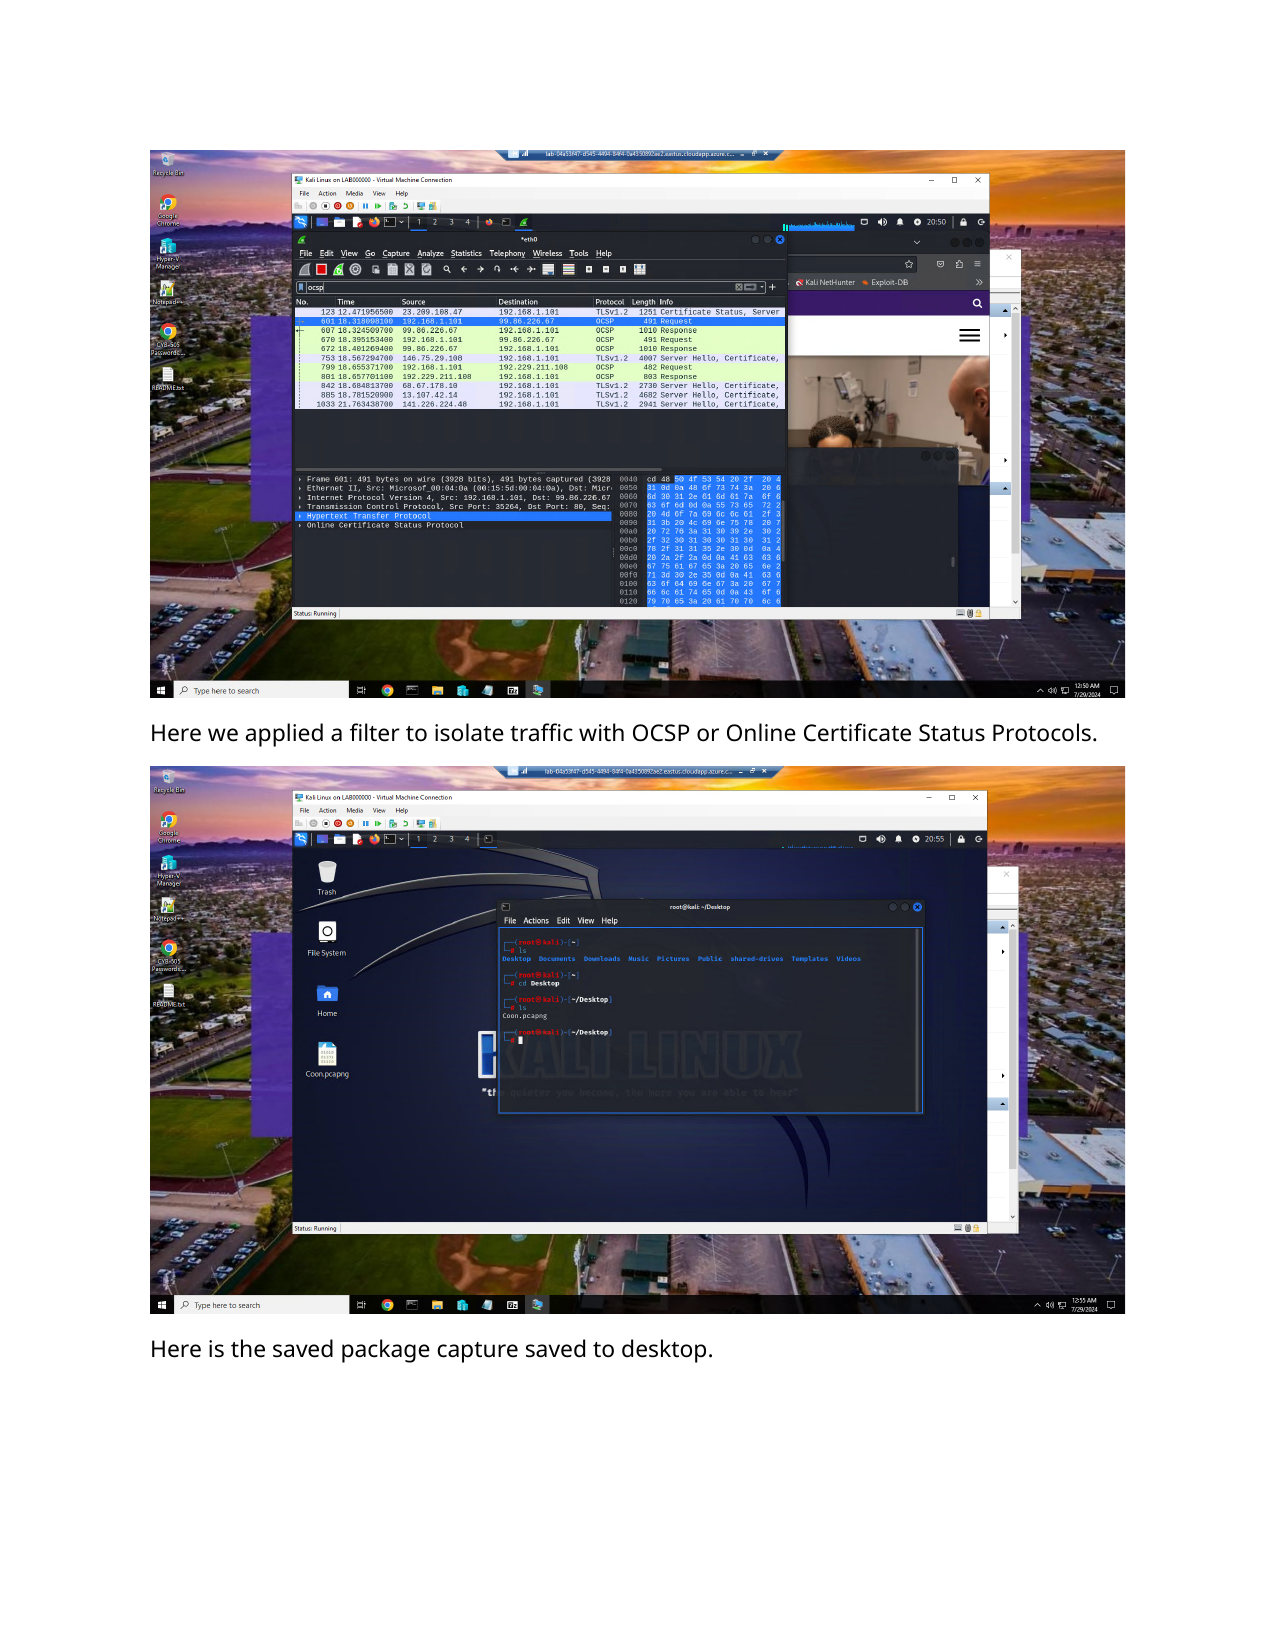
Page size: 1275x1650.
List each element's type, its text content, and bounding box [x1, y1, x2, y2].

picture [150, 766, 1125, 1314]
picture [150, 150, 1125, 698]
text Here we applied a filter to isolate traffic with OCSP or Online Certificate Status Protocols. [150, 716, 1125, 748]
text Here is the saved package capture saved to desktop. [150, 1333, 1125, 1364]
